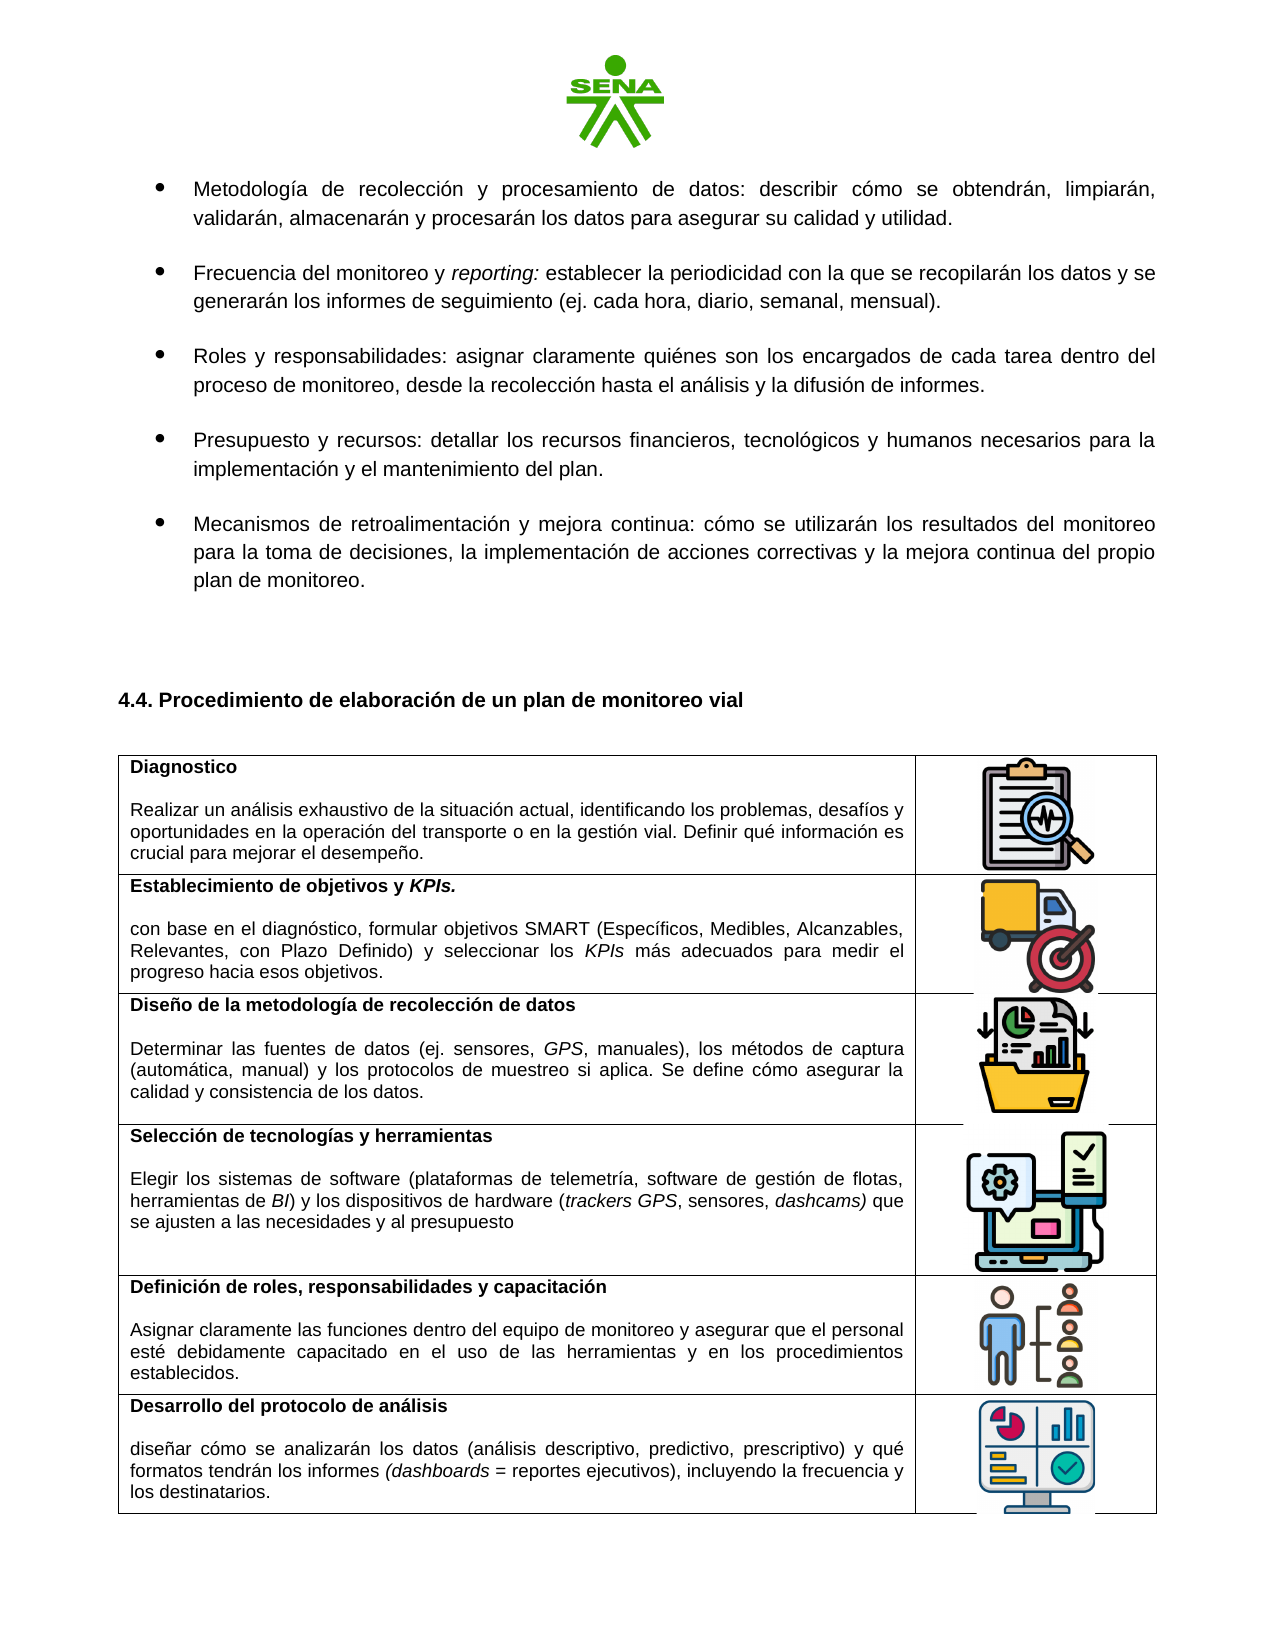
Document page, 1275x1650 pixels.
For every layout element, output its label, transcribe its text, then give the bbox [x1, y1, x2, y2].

table_cell [916, 1395, 976, 1513]
picture [963, 1124, 1109, 1275]
picture [977, 756, 1095, 874]
picture [566, 55, 664, 148]
table_cell [1109, 1125, 1156, 1275]
table_cell [916, 1125, 963, 1275]
picture [976, 1395, 1096, 1514]
list Metodología de recolección y procesamiento de datos: describir cómo se obtendrán, limpiarán, validarán, almacenarán y procesarán los datos para asegurar su calidad y utilidad. [156, 177, 1157, 230]
picture [973, 1276, 1098, 1394]
table_cell [1099, 875, 1156, 993]
table_cell [916, 1276, 973, 1394]
table_cell Desarrollo del protocolo de análisis diseñar cómo se analizarán los datos (análisis descriptivo, predictivo, prescriptivo) y qué formatos tendrán los informes (dashboards = reportes ejecutivos), incluyendo la frecuencia y los destinatarios. [119, 1395, 915, 1513]
list Roles y responsabilidades: asignar claramente quiénes son los encargados de cada tarea dentro del proceso de monitoreo, desde la recolección hasta el análisis y la difusión de informes. [156, 344, 1157, 397]
table_header [1095, 756, 1156, 874]
picture [973, 875, 1099, 1113]
table_cell [916, 994, 1156, 1124]
table_cell Diseño de la metodología de recolección de datos Determinar las fuentes de datos (ej. sensores, GPS, manuales), los métodos de captura (automática, manual) y los protocolos de muestreo si aplica. Se define cómo asegurar la calidad y consistencia de los datos. [119, 994, 915, 1124]
list Presupuesto y recursos: detallar los recursos financieros, tecnológicos y humanos necesarios para la implementación y el mantenimiento del plan. [156, 428, 1157, 480]
table_cell [1098, 1276, 1156, 1394]
table_cell Selección de tecnologías y herramientas Elegir los sistemas de software (plataformas de telemetría, software de gestión de flotas, herramientas de BI) y los dispositivos de hardware (trackers GPS, sensores, dashcams) que se ajusten a las necesidades y al presupuesto [119, 1125, 915, 1275]
table_cell Definición de roles, responsabilidades y capacitación Asignar claramente las funciones dentro del equipo de monitoreo y asegurar que el personal esté debidamente capacitado en el uso de las herramientas y en los procedimientos establecidos. [119, 1276, 915, 1394]
list Frecuencia del monitoreo y reporting: establecer la periodicidad con la que se recopilarán los datos y se generarán los informes de seguimiento (ej. cada hora, diario, semanal, mensual). [156, 261, 1157, 313]
table_header [916, 756, 977, 874]
list Mecanismos de retroalimentación y mejora continua: cómo se utilizarán los resultados del monitoreo para la toma de decisiones, la implementación de acciones correctivas y la mejora continua del propio plan de monitoreo. [156, 511, 1157, 591]
table_header Diagnostico Realizar un análisis exhaustivo de la situación actual, identificando los problemas, desafíos y oportunidades en la operación del transporte o en la gestión vial. Definir qué información es crucial para mejorar el desempeño. [119, 756, 915, 874]
table_cell [1096, 1395, 1156, 1513]
subtitle 4.4. Procedimiento de elaboración de un plan de monitoreo vial [118, 687, 1157, 711]
table_cell [916, 875, 973, 993]
table_cell Establecimiento de objetivos y KPIs. con base en el diagnóstico, formular objetivos SMART (Específicos, Medibles, Alcanzables, Relevantes, con Plazo Definido) y seleccionar los KPIs más adecuados para medir el progreso hacia esos objetivos. [119, 875, 915, 993]
